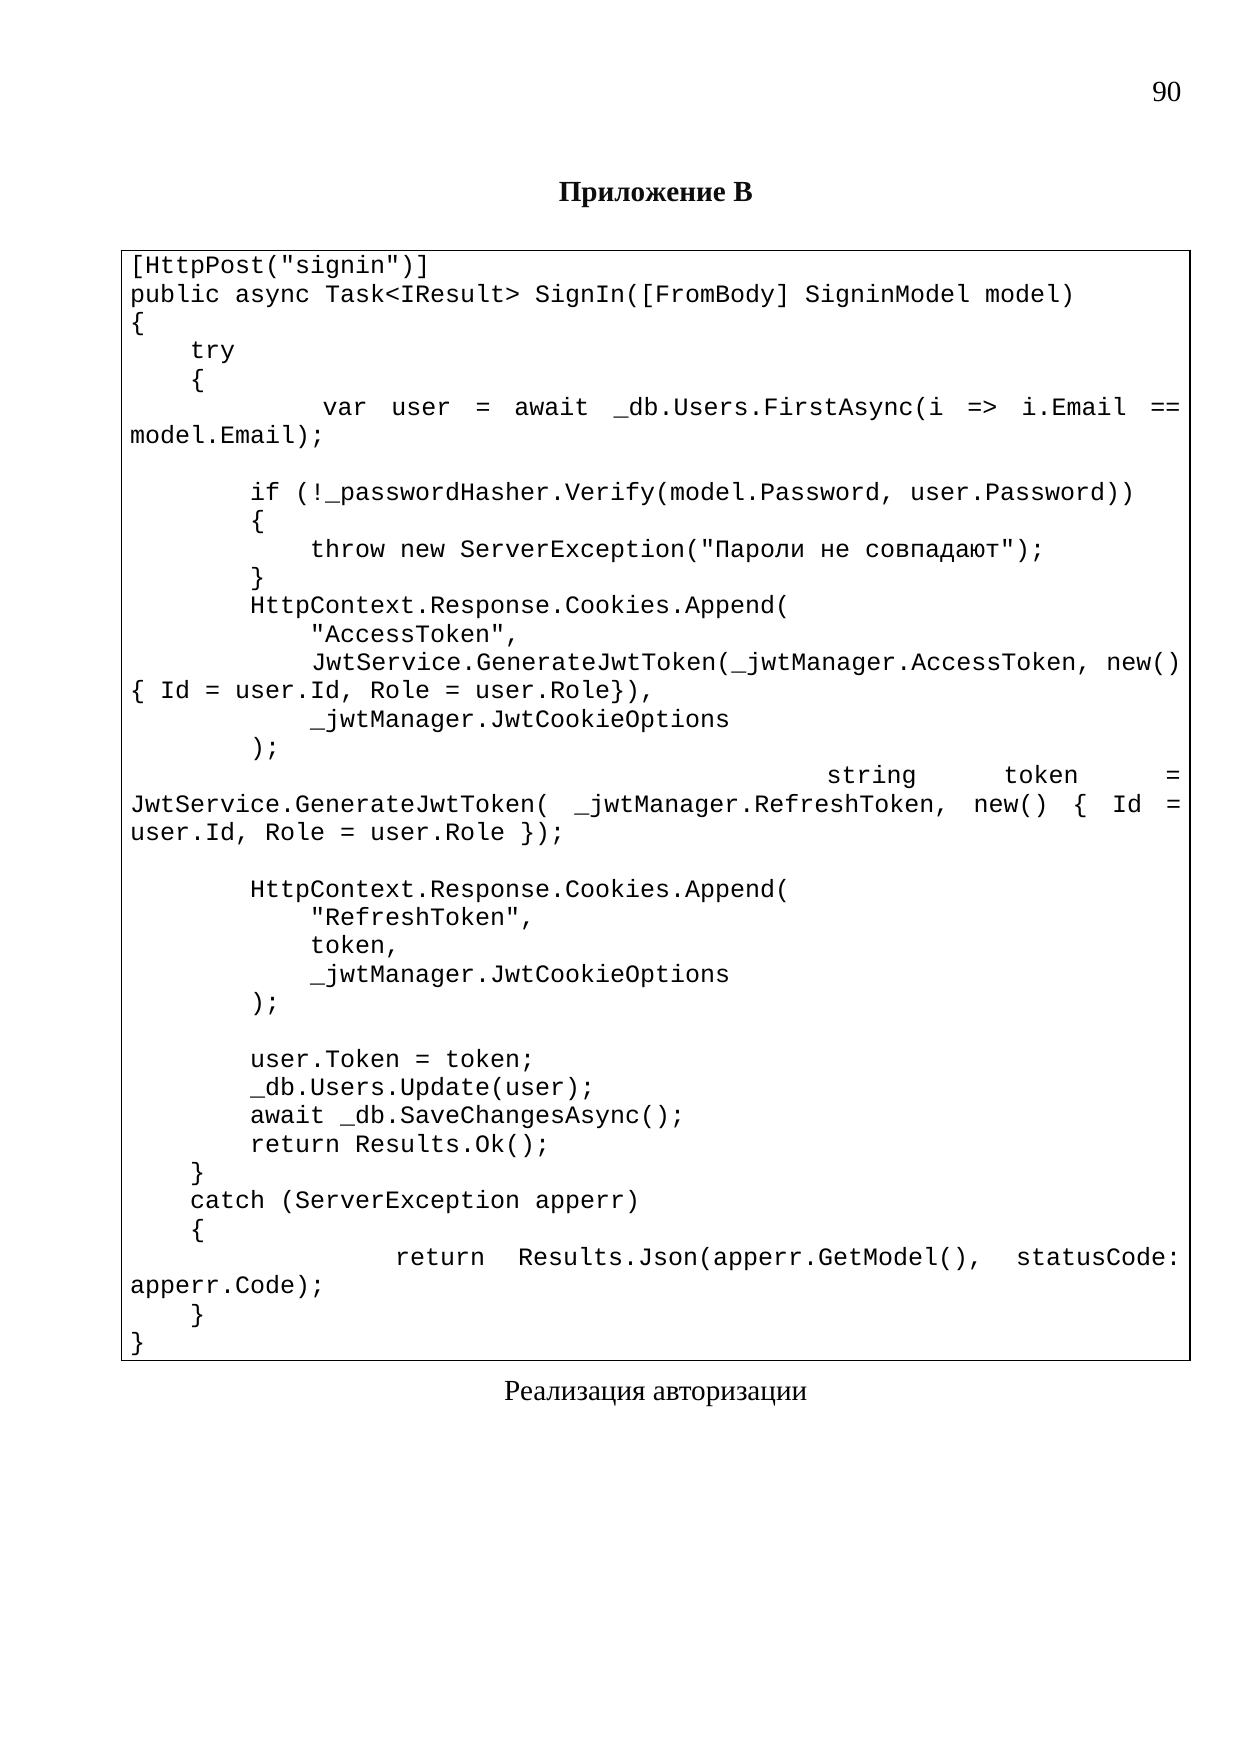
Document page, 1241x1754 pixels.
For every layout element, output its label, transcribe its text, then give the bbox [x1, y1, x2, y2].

text { [130, 309, 1181, 338]
text var user = await _db.Users.FirstAsync(i => i.Email == model.Email); [130, 394, 1181, 451]
text } [130, 564, 1181, 593]
text { [130, 366, 1181, 394]
text throw new ServerException("Пароли не совпадают"); [130, 536, 1181, 564]
text token, [130, 933, 1181, 961]
text if (!_passwordHasher.Verify(model.Password, user.Password)) [130, 479, 1181, 508]
text JwtService.GenerateJwtToken(_jwtManager.AccessToken, new() { Id = user.Id, Role = user.Role}), [130, 649, 1181, 706]
text _jwtManager.JwtCookieOptions [130, 706, 1181, 734]
text } [130, 1159, 1181, 1188]
text string token = JwtService.GenerateJwtToken( _jwtManager.RefreshToken, new() { Id = user.Id, Role = user.Role }); [130, 763, 1181, 848]
text Приложение В [130, 174, 1181, 207]
text try [130, 338, 1181, 366]
text ); [130, 734, 1181, 763]
text } [122, 1326, 1189, 1360]
text HttpContext.Response.Cookies.Append( [130, 876, 1181, 904]
text public async Task<IResult> SignIn([FromBody] SigninModel model) [130, 281, 1181, 309]
text { [130, 1216, 1181, 1244]
text HttpContext.Response.Cookies.Append( [130, 593, 1181, 621]
text return Results.Ok(); [130, 1131, 1181, 1159]
text "AccessToken", [130, 621, 1181, 649]
text catch (ServerException apperr) [130, 1188, 1181, 1216]
text } [130, 1301, 1181, 1326]
text "RefreshToken", [130, 904, 1181, 933]
text _jwtManager.JwtCookieOptions [130, 961, 1181, 989]
text return Results.Json(apperr.GetModel(), statusCode: apperr.Code); [130, 1244, 1181, 1301]
text ); [130, 989, 1181, 1018]
text user.Token = token; [130, 1046, 1181, 1074]
text await _db.SaveChangesAsync(); [130, 1103, 1181, 1131]
text _db.Users.Update(user); [130, 1074, 1181, 1103]
text [HttpPost("signin")] [122, 251, 1189, 281]
text Реализация авторизации [130, 1373, 1181, 1407]
text { [130, 508, 1181, 536]
